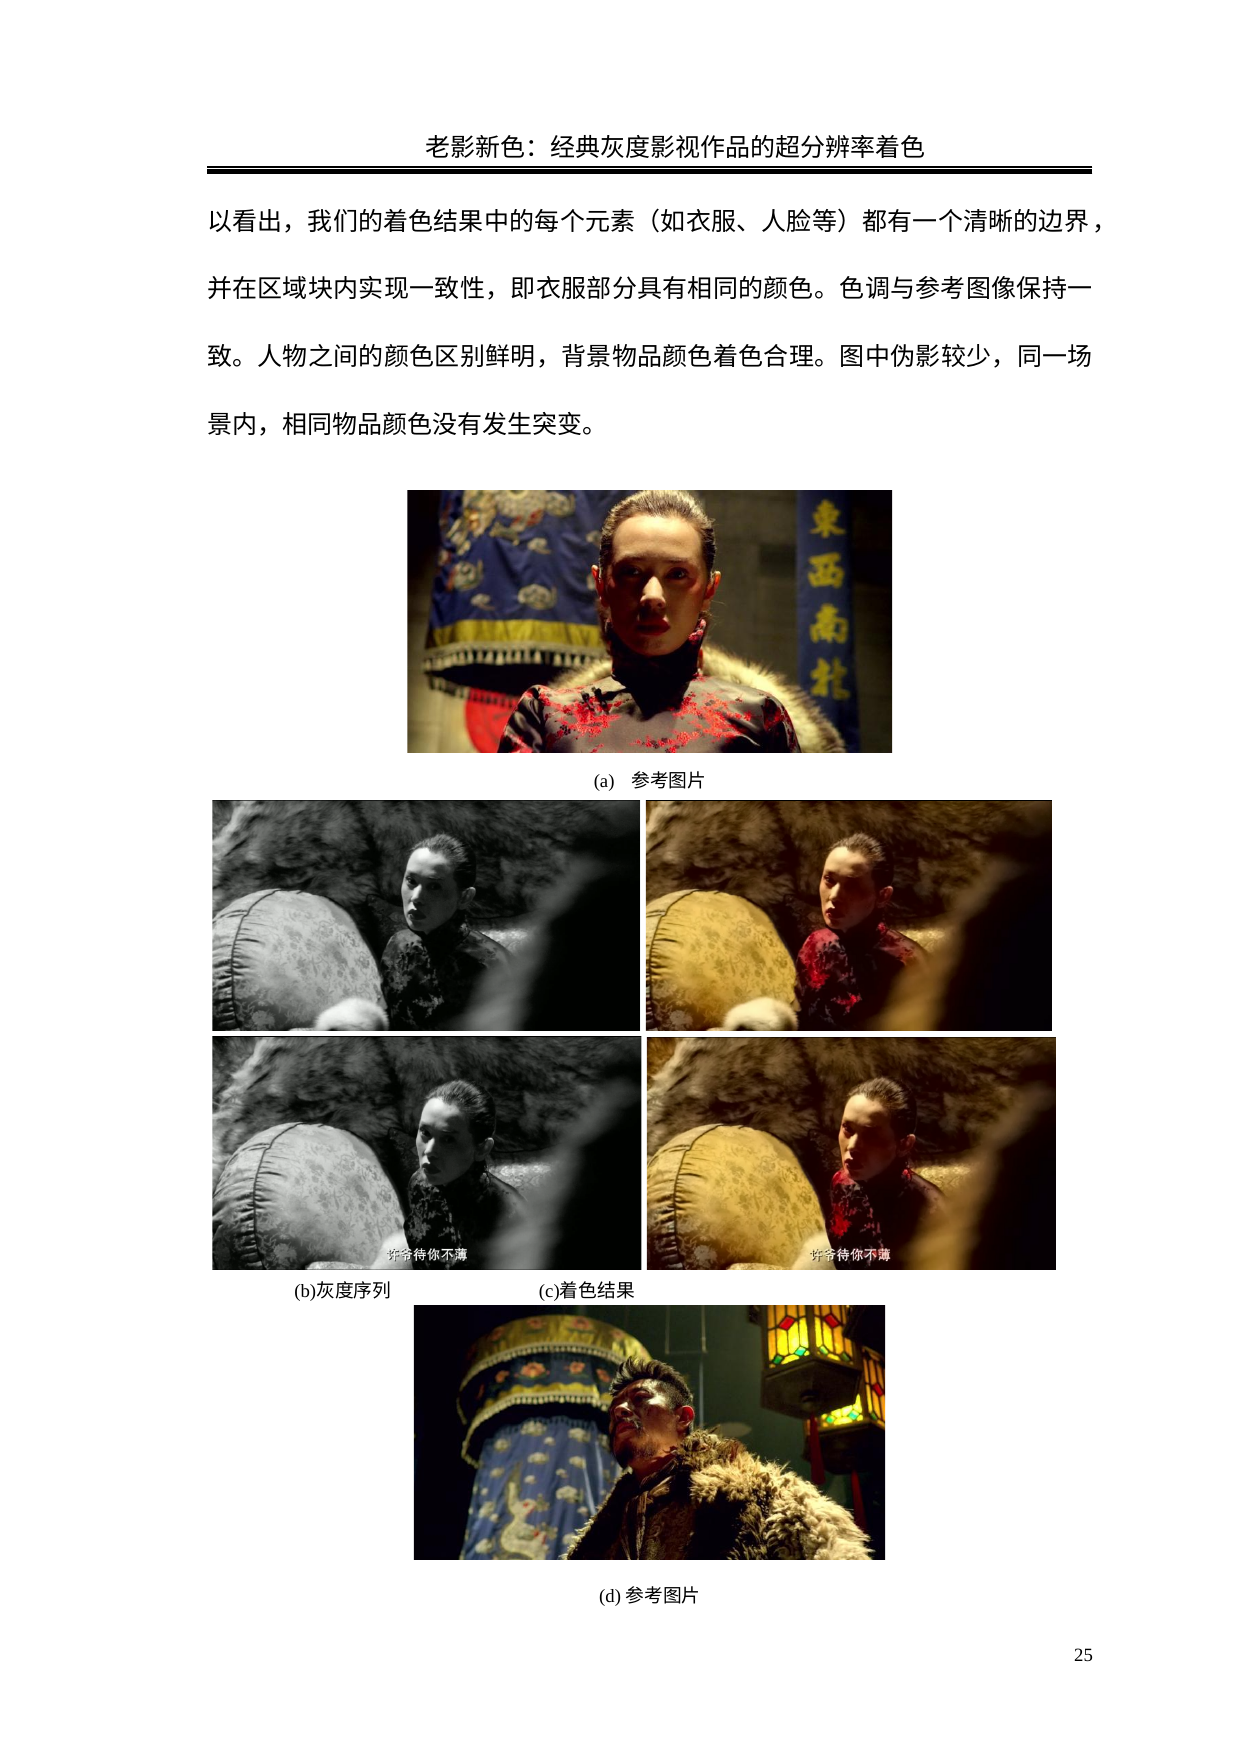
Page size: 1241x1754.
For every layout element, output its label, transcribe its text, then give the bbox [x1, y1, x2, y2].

text (b)灰度序列 (c)着色结果 [207, 1272, 1092, 1306]
picture [645, 800, 1052, 1031]
picture [212, 800, 641, 1031]
picture [212, 1036, 642, 1270]
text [207, 185, 1092, 457]
picture [413, 1305, 886, 1560]
text (d) 参考图片 [207, 1577, 1092, 1611]
list 参考图片 [207, 762, 1092, 796]
picture [407, 490, 893, 753]
picture [646, 1037, 1056, 1270]
